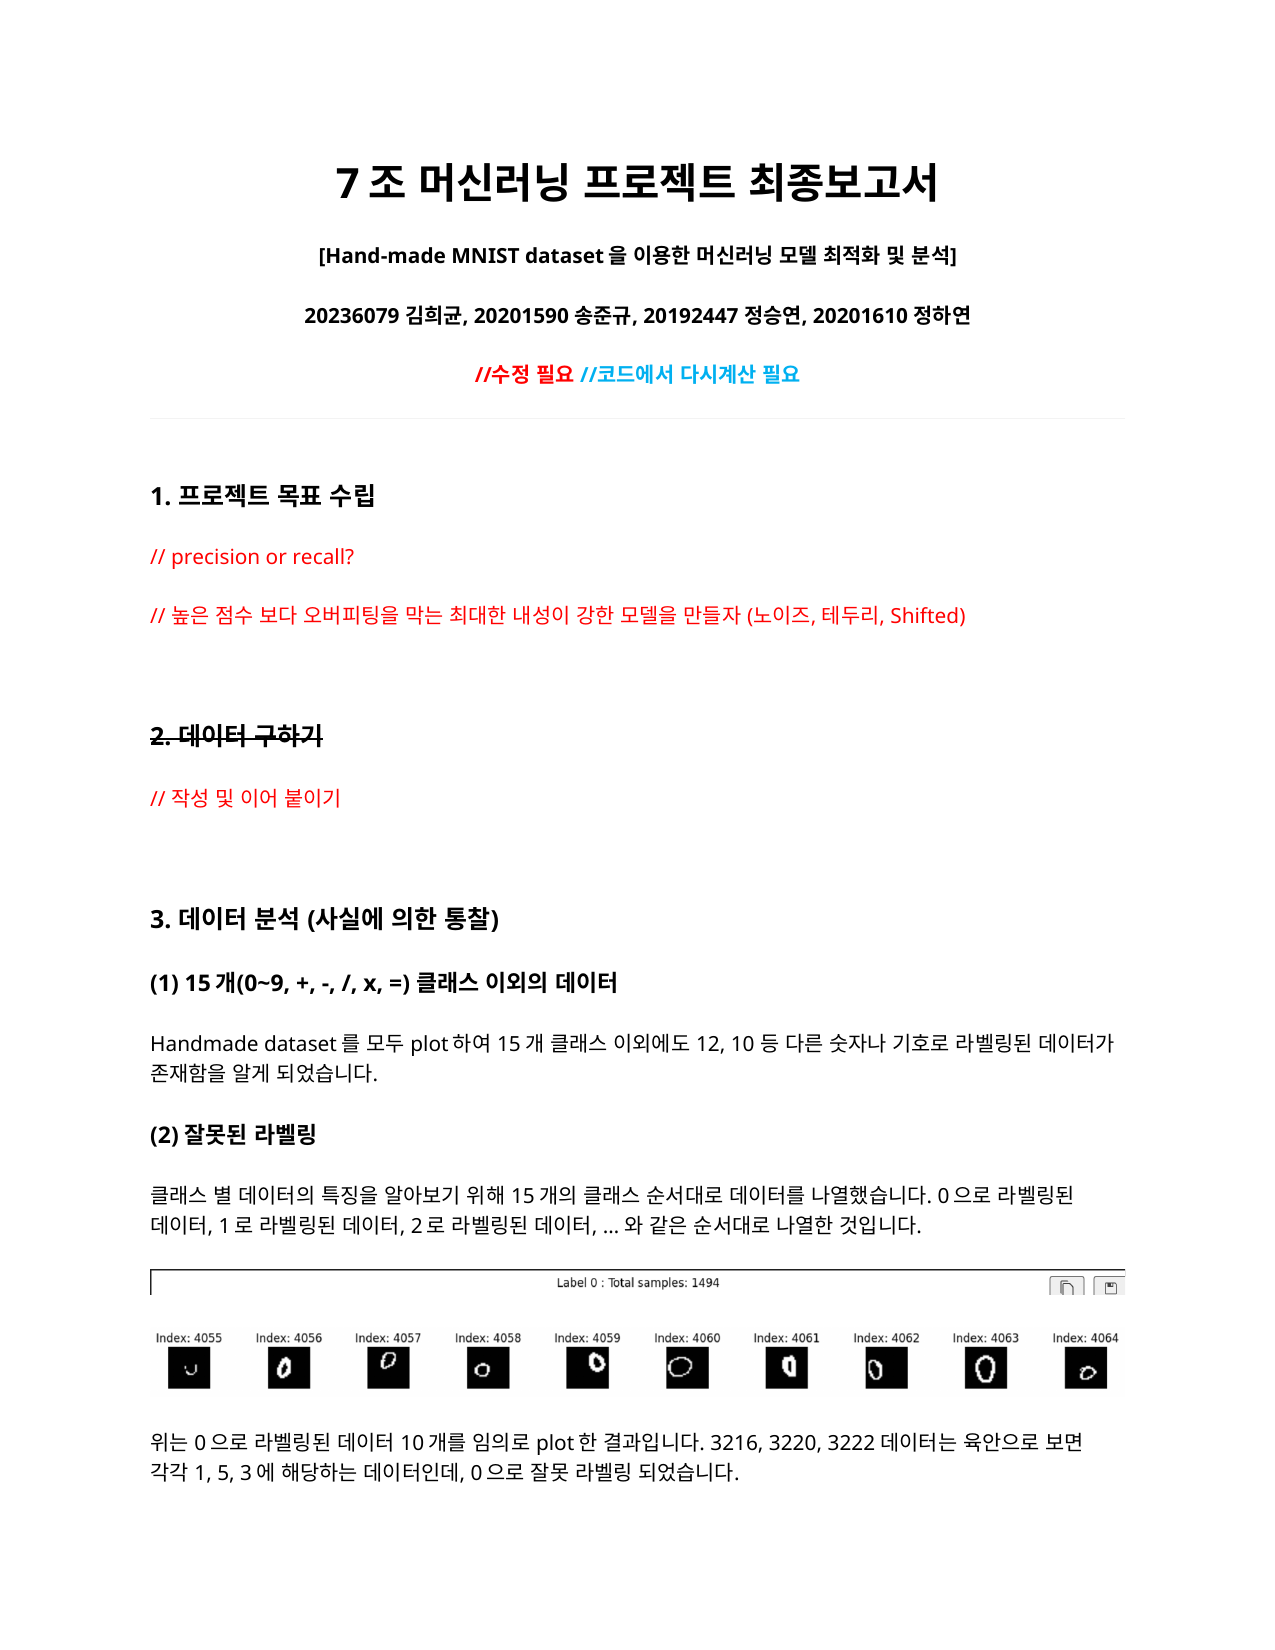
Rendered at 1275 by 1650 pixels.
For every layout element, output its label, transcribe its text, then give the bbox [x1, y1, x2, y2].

picture [150, 1269, 1125, 1295]
text 1. 프로젝트 목표 수립 [150, 477, 1125, 513]
text 20236079 김희균, 20201590 송준규, 20192447 정승연, 20201610 정하연 [150, 299, 1125, 329]
text 3. 데이터 분석 (사실에 의한 통찰) [150, 899, 1125, 936]
text 클래스 별 데이터의 특징을 알아보기 위해 15개의 클래스 순서대로 데이터를 나열했습니다. 0으로 라벨링된 데이터, 1로 라벨링된 데이터, 2로 라벨링된 데이터, … 와 같은 순서대로 나열한 것입니다. [150, 1179, 1125, 1240]
text 2. 데이터 구하기 [150, 717, 1125, 753]
text //수정 필요 //코드에서 다시계산 필요 [150, 359, 1125, 389]
picture [150, 1327, 1125, 1397]
text 7조 머신러닝 프로젝트 최종보고서 [150, 150, 1125, 211]
text // 높은 점수 보다 오버피팅을 막는 최대한 내성이 강한 모델을 만들자 (노이즈, 테두리, Shifted) [150, 600, 1125, 630]
text (1) 15개(0~9, +, -, /, x, =) 클래스 이외의 데이터 [150, 965, 1125, 998]
text // precision or recall? [150, 542, 1125, 571]
text (2) 잘못된 라벨링 [150, 1117, 1125, 1150]
text [Hand-made MNIST dataset을 이용한 머신러닝 모델 최적화 및 분석] [150, 240, 1125, 270]
text 위는 0으로 라벨링된 데이터 10개를 임의로 plot한 결과입니다. 3216, 3220, 3222 데이터는 육안으로 보면 각각 1, 5, 3에 해당하는 데이터인데, 0으로 잘못 라벨링 되었습니다. [150, 1426, 1125, 1487]
text // 작성 및 이어 붙이기 [150, 782, 1125, 812]
text Handmade dataset를 모두 plot하여 15개 클래스 이외에도 12, 10 등 다른 숫자나 기호로 라벨링된 데이터가 존재함을 알게 되었습니다. [150, 1027, 1125, 1088]
